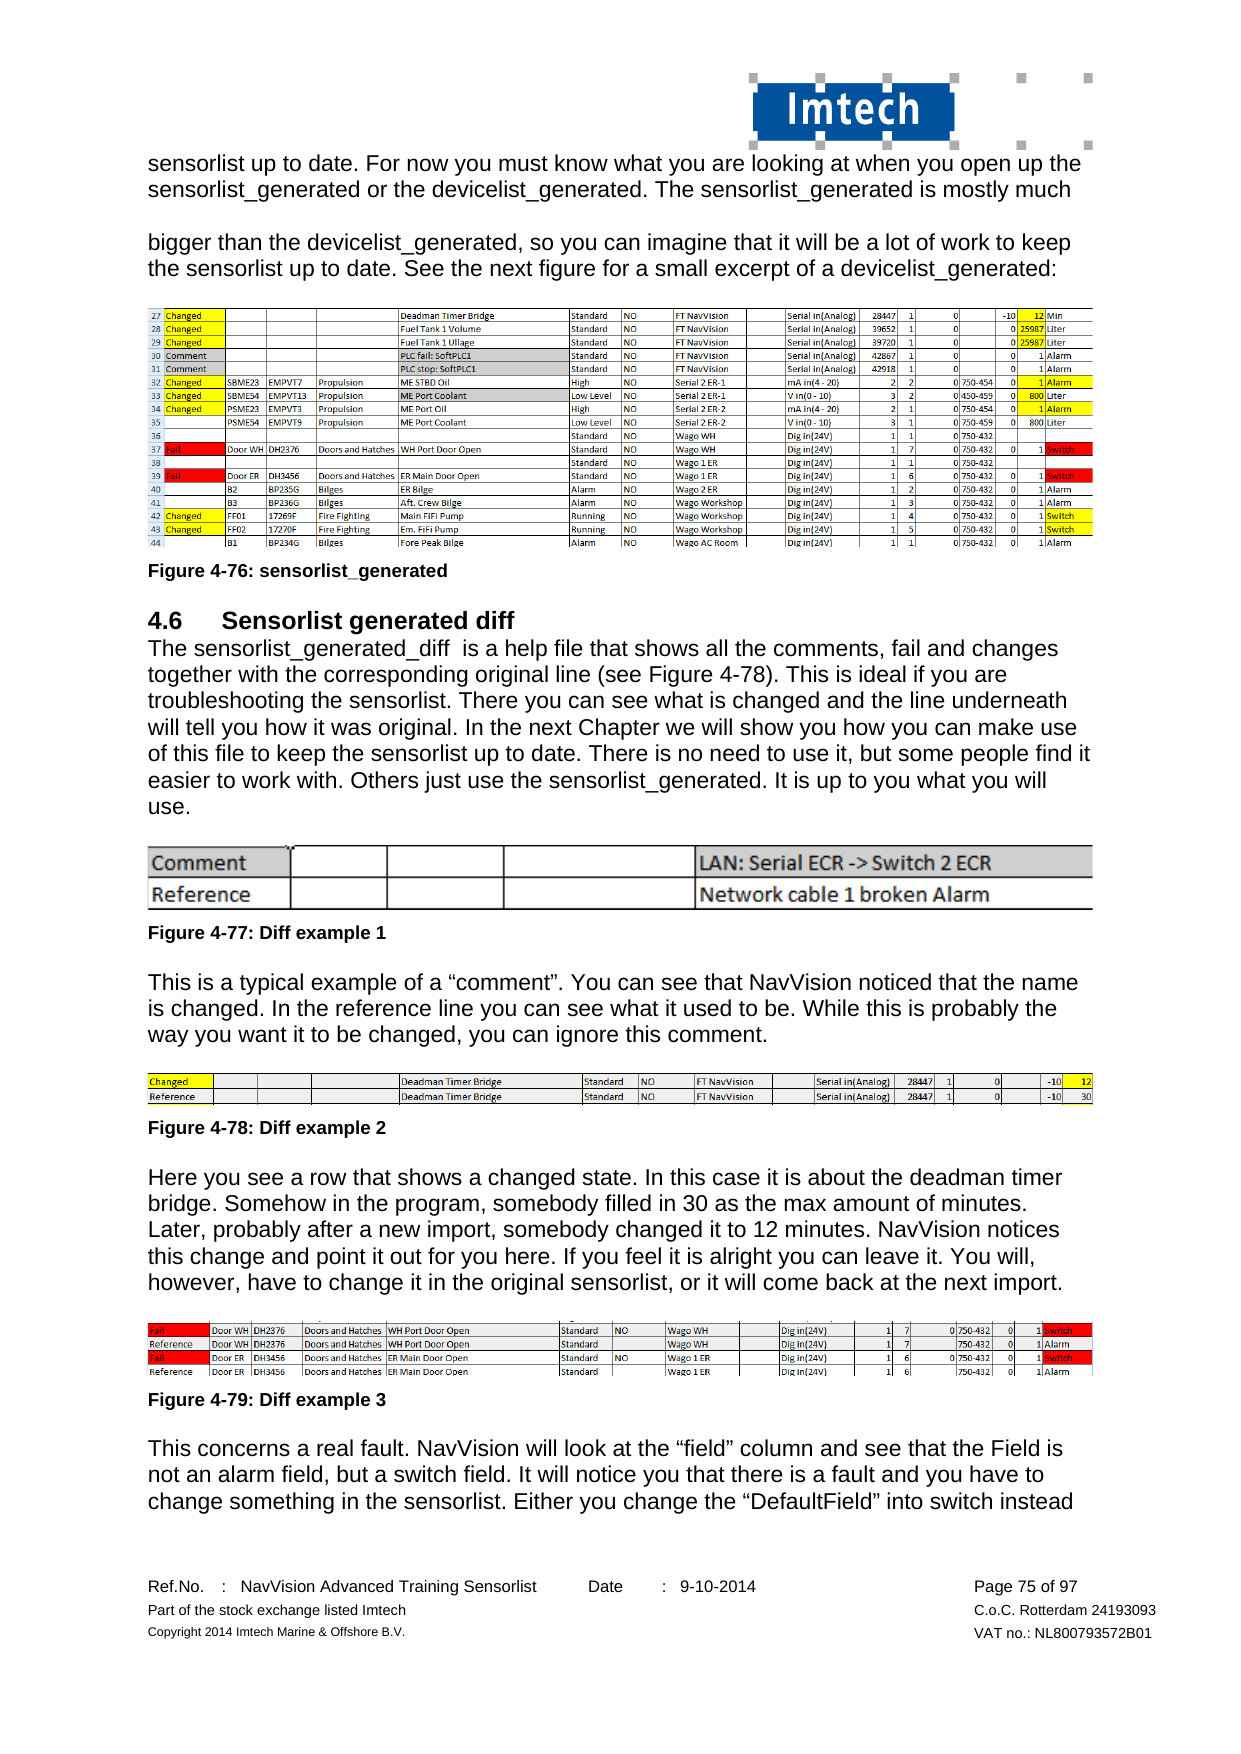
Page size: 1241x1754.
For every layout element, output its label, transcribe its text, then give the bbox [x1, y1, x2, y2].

picture [147, 1073, 1093, 1105]
picture [147, 308, 1093, 547]
picture [147, 1321, 1093, 1376]
text This is a typical example of a “comment”. You can see that NavVision noticed that the name is changed. In the reference line you can see what it used to be. While this is probably the way you want it to be changed, you can ignore this comment. [148, 968, 1093, 1047]
subtitle Sensorlist generated diff [148, 606, 1093, 635]
text bigger than the devicelist_generated, so you can imagine that it will be a lot of work to keep the sensorlist up to date. See the next figure for a small excerpt of a devicelist_generated: [148, 229, 1093, 282]
picture [748, 73, 1093, 150]
text Here you see a row that shows a changed state. In this case it is about the deadman timer bridge. Somehow in the program, somebody filled in 30 as the max amount of minutes. Later, probably after a new import, somebody changed it to 12 minutes. NavVision notices this change and point it out for you here. If you feel it is alright you can leave it. You will, however, have to change it in the original sensorlist, or it will come back at the next import. [148, 1164, 1093, 1295]
picture [147, 845, 1093, 910]
